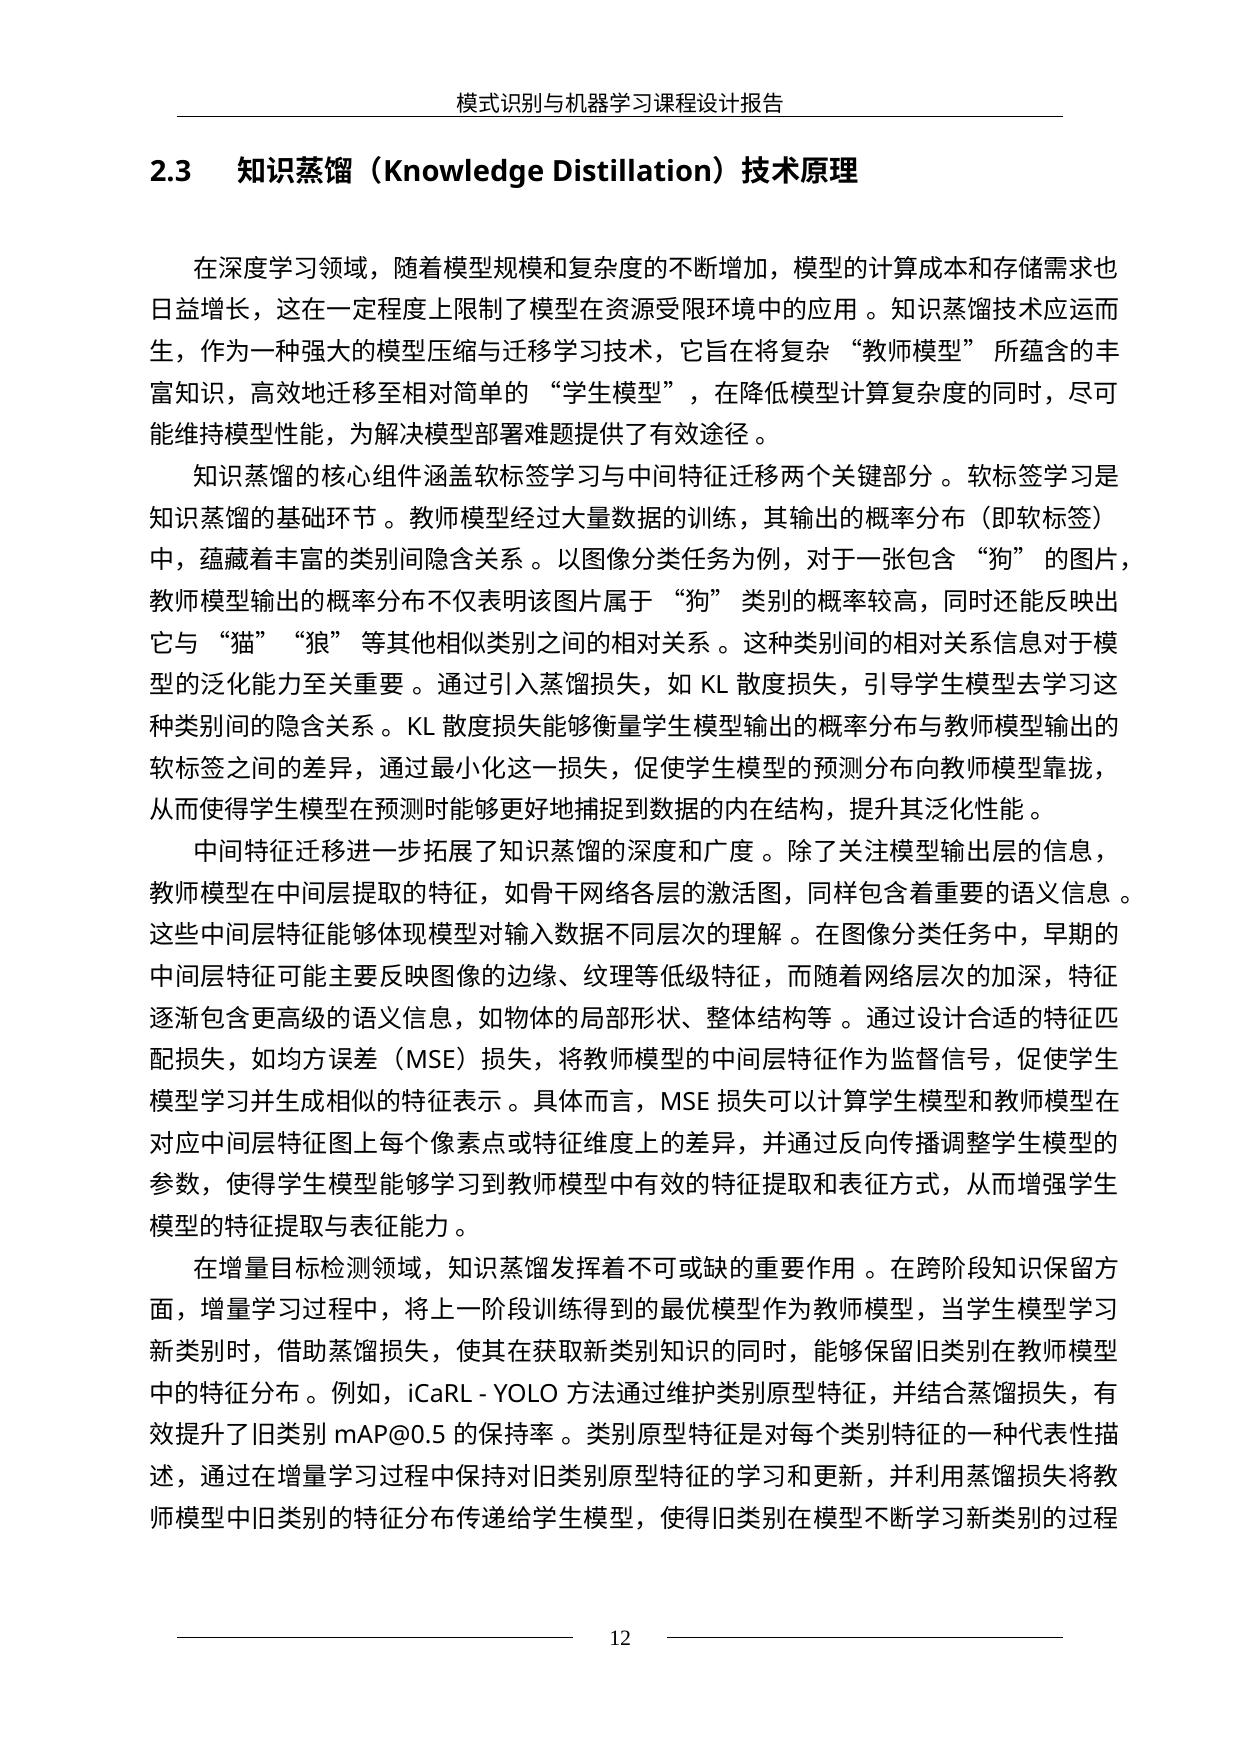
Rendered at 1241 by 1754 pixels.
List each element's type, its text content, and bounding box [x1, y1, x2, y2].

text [149, 1244, 1120, 1535]
text 在深度学习领域，随着模型规模和复杂度的不断增加，模型的计算成本和存储需求也日益增长，这在一定程度上限制了模型在资源受限环境中的应用 。知识蒸馏技术应运而生，作为一种强大的模型压缩与迁移学习技术，它旨在将复杂 “教师模型” 所蕴含的丰富知识，高效地迁移至相对简单的 “学生模型”，在降低模型计算复杂度的同时，尽可能维持模型性能，为解决模型部署难题提供了有效途径 。 [149, 244, 1120, 452]
text 中间特征迁移进一步拓展了知识蒸馏的深度和广度 。除了关注模型输出层的信息，教师模型在中间层提取的特征，如骨干网络各层的激活图，同样包含着重要的语义信息 。这些中间层特征能够体现模型对输入数据不同层次的理解 。在图像分类任务中，早期的中间层特征可能主要反映图像的边缘、纹理等低级特征，而随着网络层次的加深，特征逐渐包含更高级的语义信息，如物体的局部形状、整体结构等 。通过设计合适的特征匹配损失，如均方误差（MSE）损失，将教师模型的中间层特征作为监督信号，促使学生模型学习并生成相似的特征表示 。具体而言，MSE 损失可以计算学生模型和教师模型在对应中间层特征图上每个像素点或特征维度上的差异，并通过反向传播调整学生模型的参数，使得学生模型能够学习到教师模型中有效的特征提取和表征方式，从而增强学生模型的特征提取与表征能力 。 [149, 827, 1120, 1244]
subtitle 2.3 知识蒸馏（Knowledge Distillation）技术原理 [149, 148, 1120, 190]
text 知识蒸馏的核心组件涵盖软标签学习与中间特征迁移两个关键部分 。软标签学习是知识蒸馏的基础环节 。教师模型经过大量数据的训练，其输出的概率分布（即软标签）中，蕴藏着丰富的类别间隐含关系 。以图像分类任务为例，对于一张包含 “狗” 的图片，教师模型输出的概率分布不仅表明该图片属于 “狗” 类别的概率较高，同时还能反映出它与 “猫”“狼” 等其他相似类别之间的相对关系 。这种类别间的相对关系信息对于模型的泛化能力至关重要 。通过引入蒸馏损失，如 KL 散度损失，引导学生模型去学习这种类别间的隐含关系 。KL 散度损失能够衡量学生模型输出的概率分布与教师模型输出的软标签之间的差异，通过最小化这一损失，促使学生模型的预测分布向教师模型靠拢，从而使得学生模型在预测时能够更好地捕捉到数据的内在结构，提升其泛化性能 。 [149, 452, 1120, 827]
